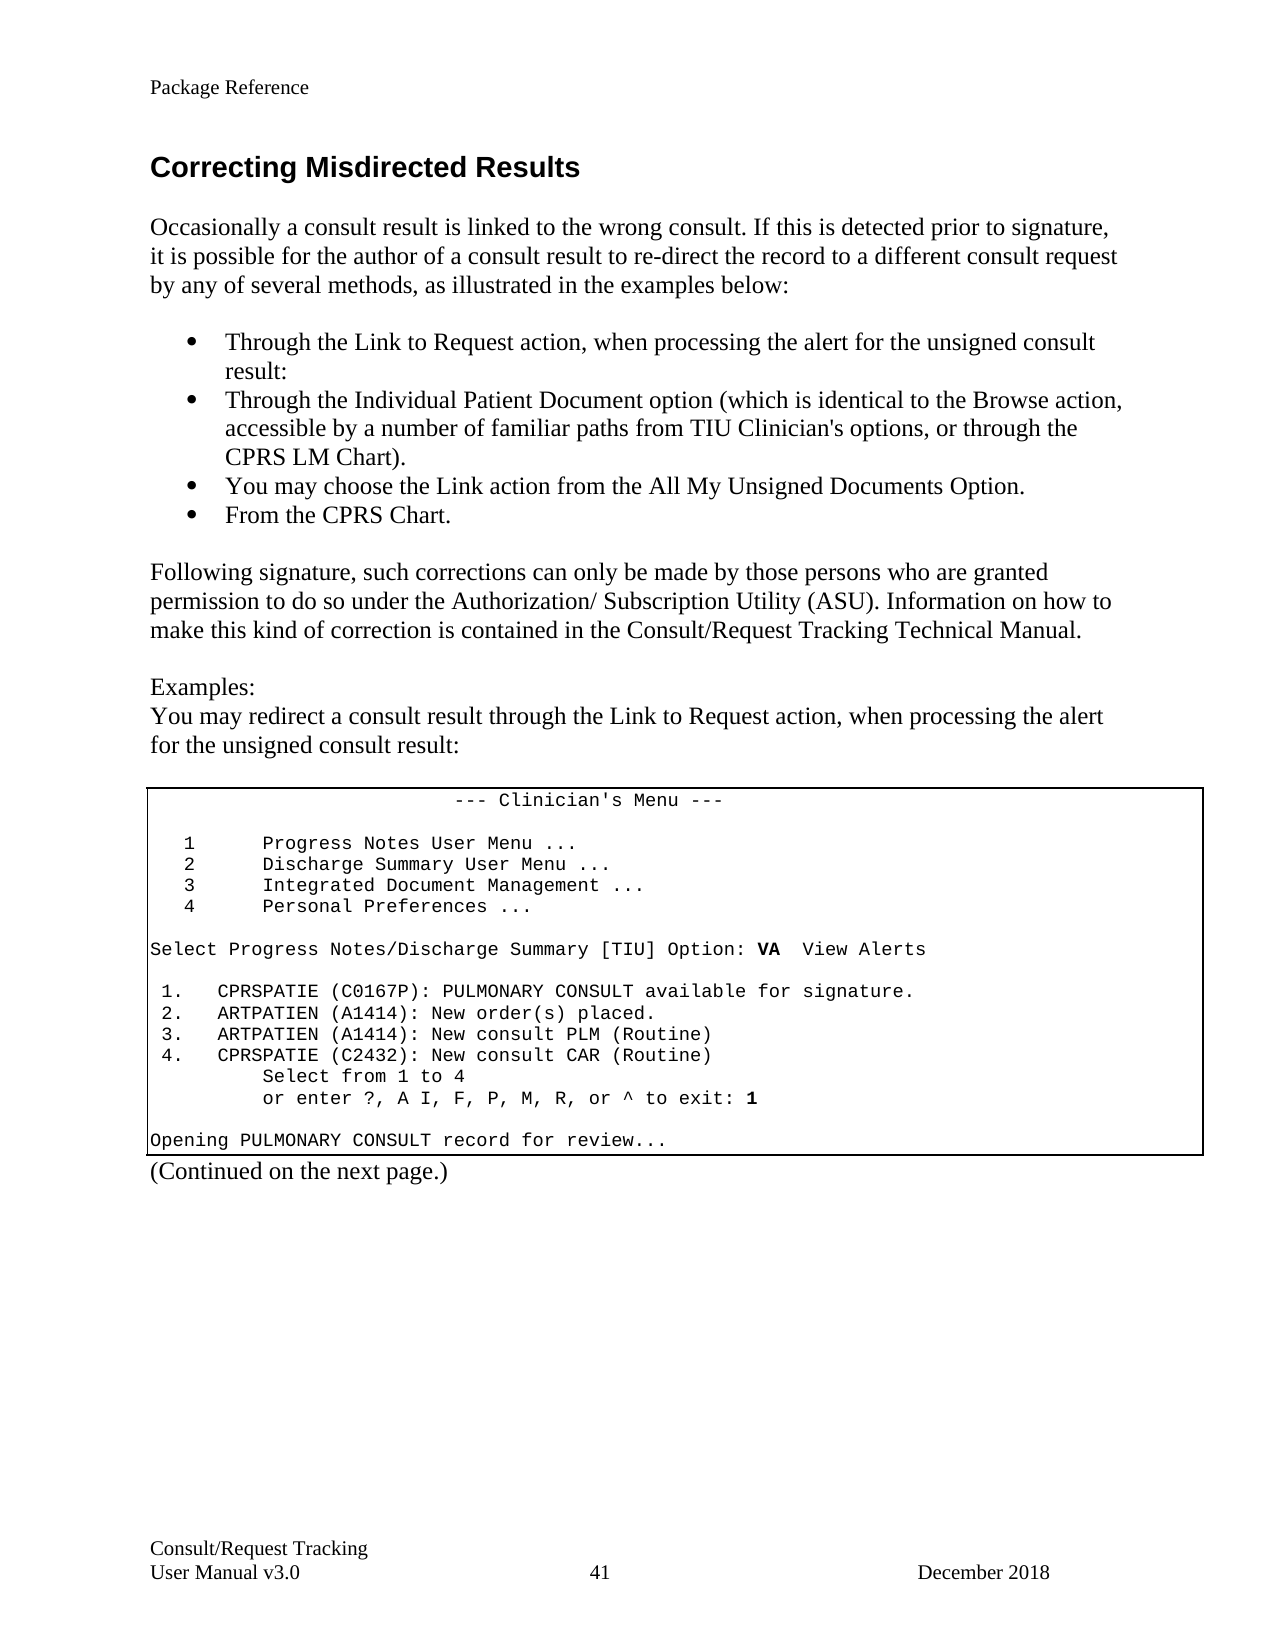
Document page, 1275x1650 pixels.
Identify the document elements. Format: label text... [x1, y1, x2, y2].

text or enter ?, A I, F, P, M, R, or ^ to exit: 1 [148, 1085, 1202, 1110]
text Occasionally a consult result is linked to the wrong consult. If this is detected prior to signature, it is possible for the author of a consult result to re-direct the record to a different consult request by any of several methods, as illustrated in the examples below: [150, 212, 1125, 298]
text Following signature, such corrections can only be made by those persons who are granted permission to do so under the Authorization/ Subscription Utility (ASU). Information on how to make this kind of correction is contained in the Consult/Request Tracking Technical Manual. [150, 557, 1125, 643]
subtitle Correcting Misdirected Results [150, 150, 1125, 183]
text 2. ARTPATIEN (A1414): New order(s) placed. [148, 1000, 1202, 1021]
text 3 Integrated Document Management ... [148, 872, 1202, 893]
text Opening PULMONARY CONSULT record for review... [148, 1127, 1202, 1154]
text 4. CPRSPATIE (C2432): New consult CAR (Routine) [148, 1042, 1202, 1063]
text 2 Discharge Summary User Menu ... [148, 851, 1202, 872]
text 1 Progress Notes User Menu ... [148, 830, 1202, 851]
list From the CPRS Chart. [187, 500, 1125, 528]
text 3. ARTPATIEN (A1414): New consult PLM (Routine) [148, 1021, 1202, 1042]
list Through the Individual Patient Document option (which is identical to the Browse action, accessible by a number of familiar paths from TIU Clinician's options, or through the CPRS LM Chart). [187, 385, 1125, 471]
text You may redirect a consult result through the Link to Request action, when processing the alert for the unsigned consult result: [150, 701, 1125, 758]
list Through the Link to Request action, when processing the alert for the unsigned consult result: [187, 327, 1125, 385]
text 1. CPRSPATIE (C0167P): PULMONARY CONSULT available for signature. [148, 978, 1202, 1000]
list You may choose the Link action from the All My Unsigned Documents Option. [187, 471, 1125, 500]
text (Continued on the next page.) [150, 1156, 1125, 1184]
text Select Progress Notes/Discharge Summary [TIU] Option: VA View Alerts [148, 936, 1202, 961]
text 4 Personal Preferences ... [148, 893, 1202, 918]
text Select from 1 to 4 [148, 1063, 1202, 1085]
text --- Clinician's Menu --- [148, 789, 1202, 812]
text Examples: [150, 672, 1125, 701]
